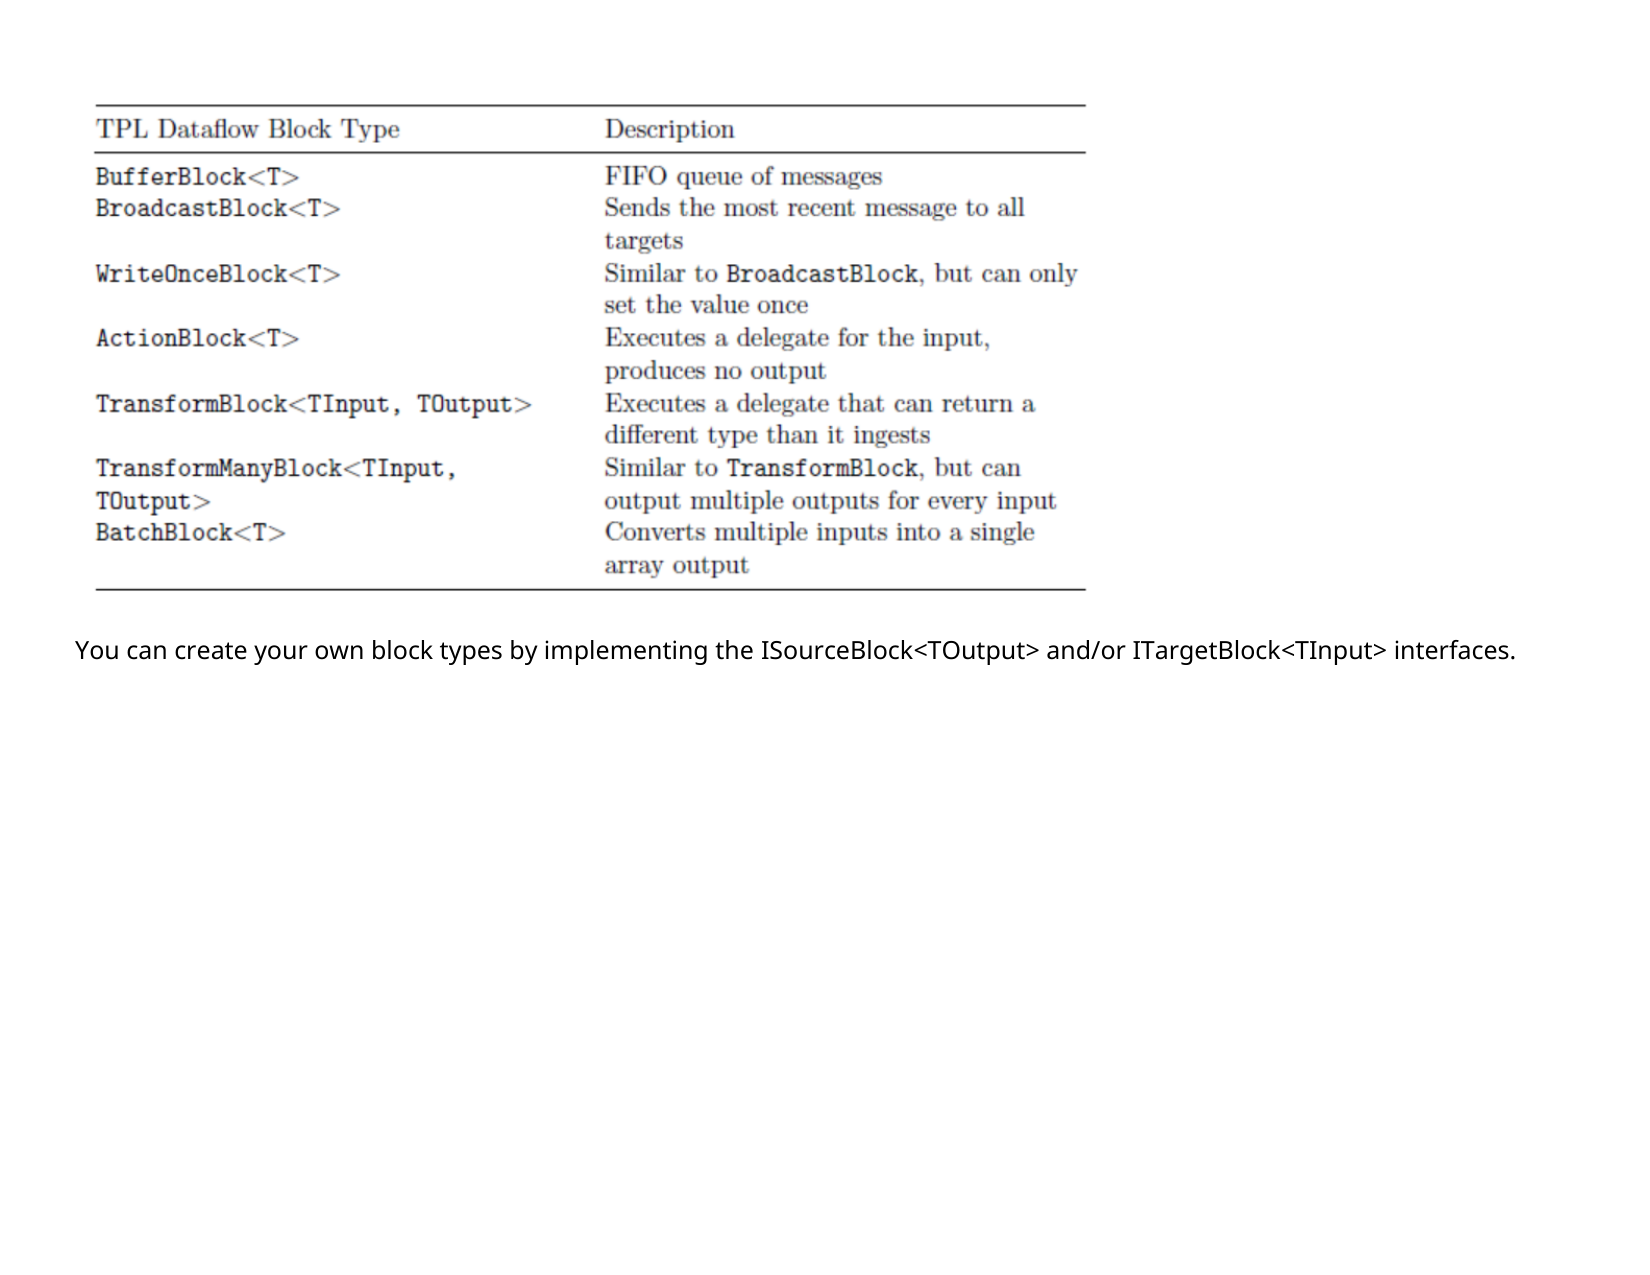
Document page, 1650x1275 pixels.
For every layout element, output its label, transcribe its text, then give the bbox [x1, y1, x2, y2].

picture [75, 75, 1102, 614]
text You can create your own block types by implementing the ISourceBlock<TOutput> and/or ITargetBlock<TInput> interfaces. [75, 632, 1575, 666]
